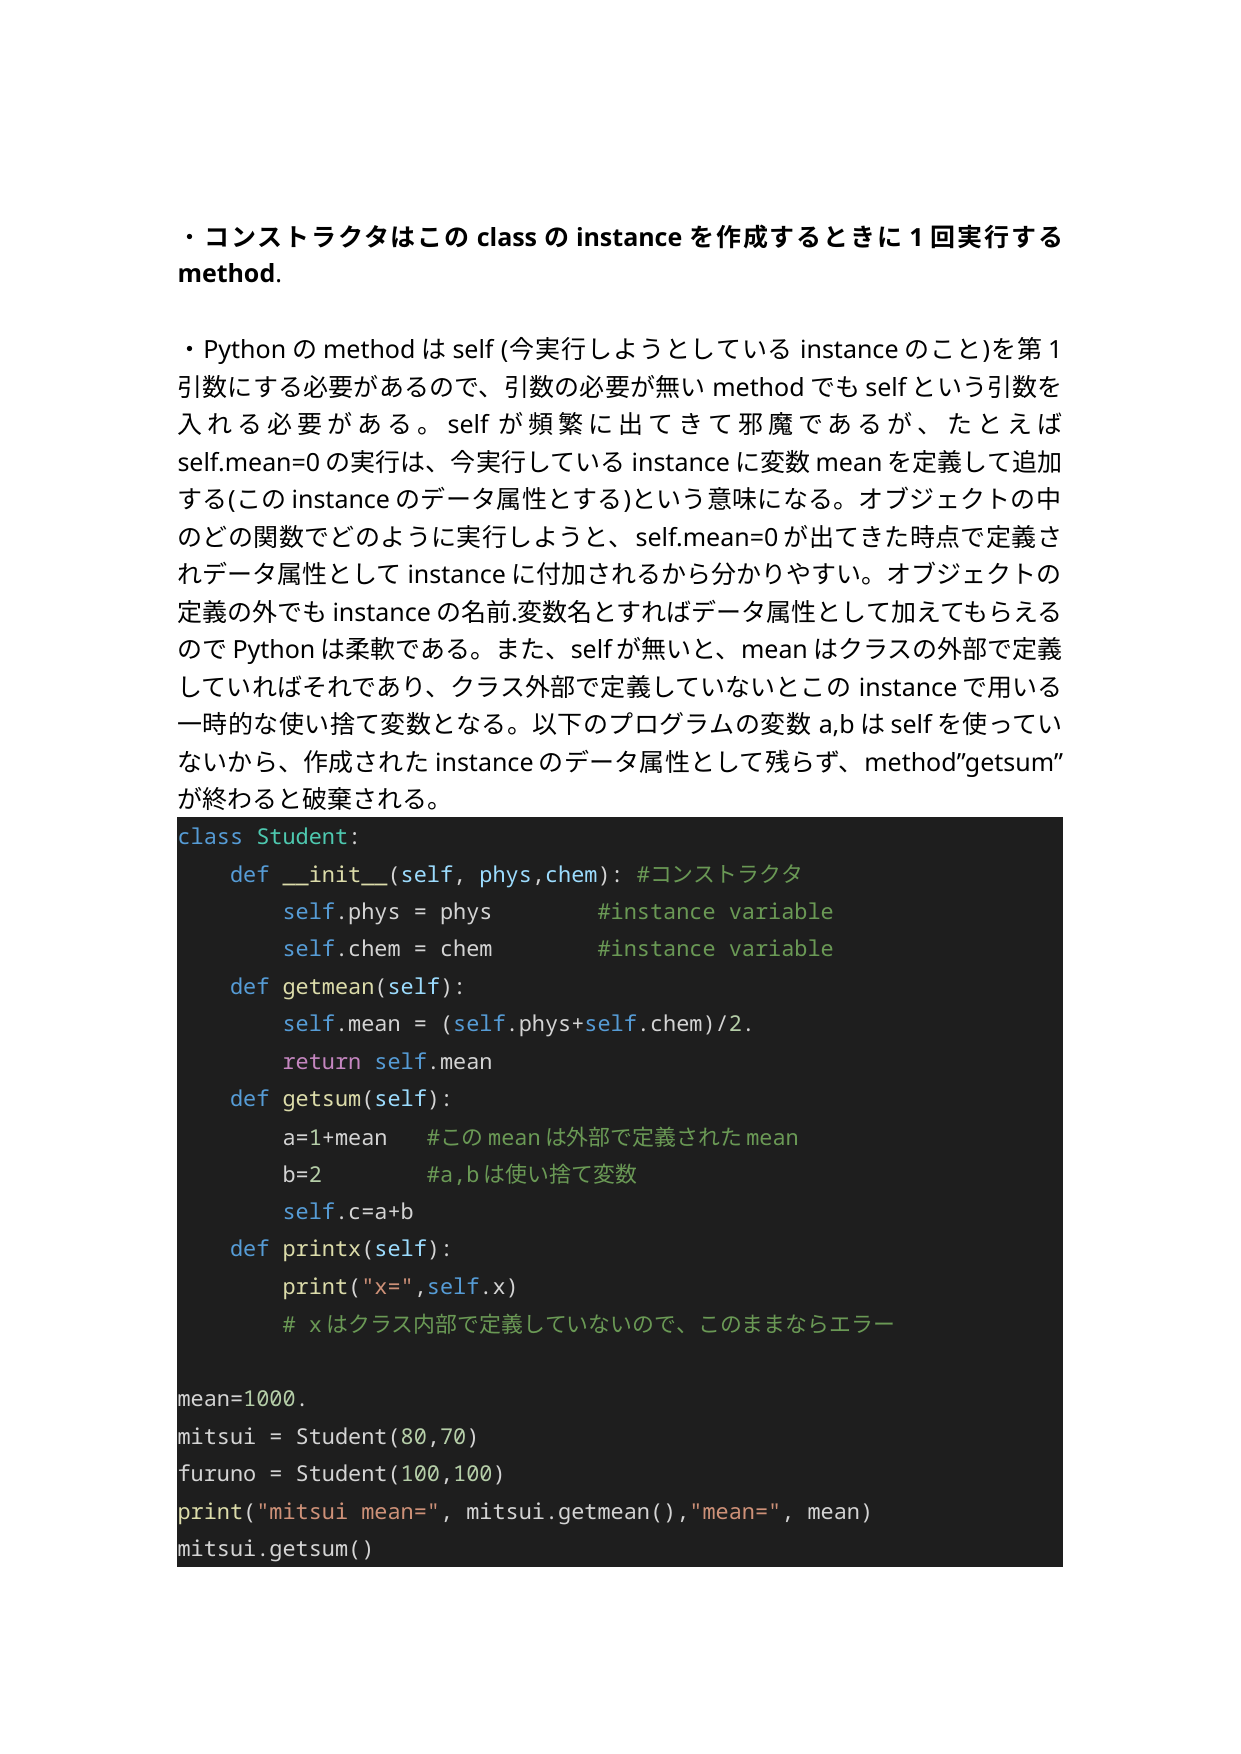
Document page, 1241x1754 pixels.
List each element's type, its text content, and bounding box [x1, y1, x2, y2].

text mitsui = Student(80,70) [177, 1417, 1063, 1454]
text print("mitsui mean=", mitsui.getmean(),"mean=", mean) [177, 1492, 1063, 1529]
text return self.mean [177, 1042, 1063, 1079]
text self.phys = phys #instance variable [177, 892, 1063, 929]
text print("x=",self.x) [177, 1267, 1063, 1304]
text def __init__(self, phys,chem): #コンストラクタ [177, 854, 1063, 892]
text ・コンストラクタはこのclassのinstanceを作成するときに1回実行するmethod. [177, 217, 1063, 292]
text self.chem = chem #instance variable [177, 929, 1063, 967]
text def getmean(self): [177, 967, 1063, 1004]
text self.c=a+b [177, 1192, 1063, 1229]
text b=2 #a,bは使い捨て変数 [177, 1154, 1063, 1192]
text # xはクラス内部で定義していないので、このままならエラー [177, 1304, 1063, 1342]
text ・Pythonのmethodはself (今実行しようとしているinstanceのこと)を第1引数にする必要があるので、引数の必要が無いmethodでもselfという引数を入れる必要がある。selfが頻繁に出てきて邪魔であるが、たとえばself.mean=0の実行は、今実行しているinstanceに変数meanを定義して追加する(このinstanceのデータ属性とする)という意味になる。オブジェクトの中のどの関数でどのように実行しようと、self.mean=0が出てきた時点で定義されデータ属性としてinstanceに付加されるから分かりやすい。オブジェクトの定義の外でもinstanceの名前.変数名とすればデータ属性として加えてもらえるのでPythonは柔軟である。また、selfが無いと、meanはクラスの外部で定義していればそれであり、クラス外部で定義していないとこのinstanceで用いる一時的な使い捨て変数となる。以下のプログラムの変数a,bはselfを使っていないから、作成されたinstanceのデータ属性として残らず、method”getsum”が終わると破棄される。 [177, 329, 1063, 817]
text a=1+mean #このmeanは外部で定義されたmean [177, 1117, 1063, 1154]
text class Student: [177, 817, 1063, 854]
text self.mean = (self.phys+self.chem)/2. [177, 1004, 1063, 1042]
text def getsum(self): [177, 1079, 1063, 1117]
text def printx(self): [177, 1229, 1063, 1267]
text mitsui.getsum() [177, 1529, 1063, 1567]
text furuno = Student(100,100) [177, 1454, 1063, 1492]
text mean=1000. [177, 1379, 1063, 1417]
